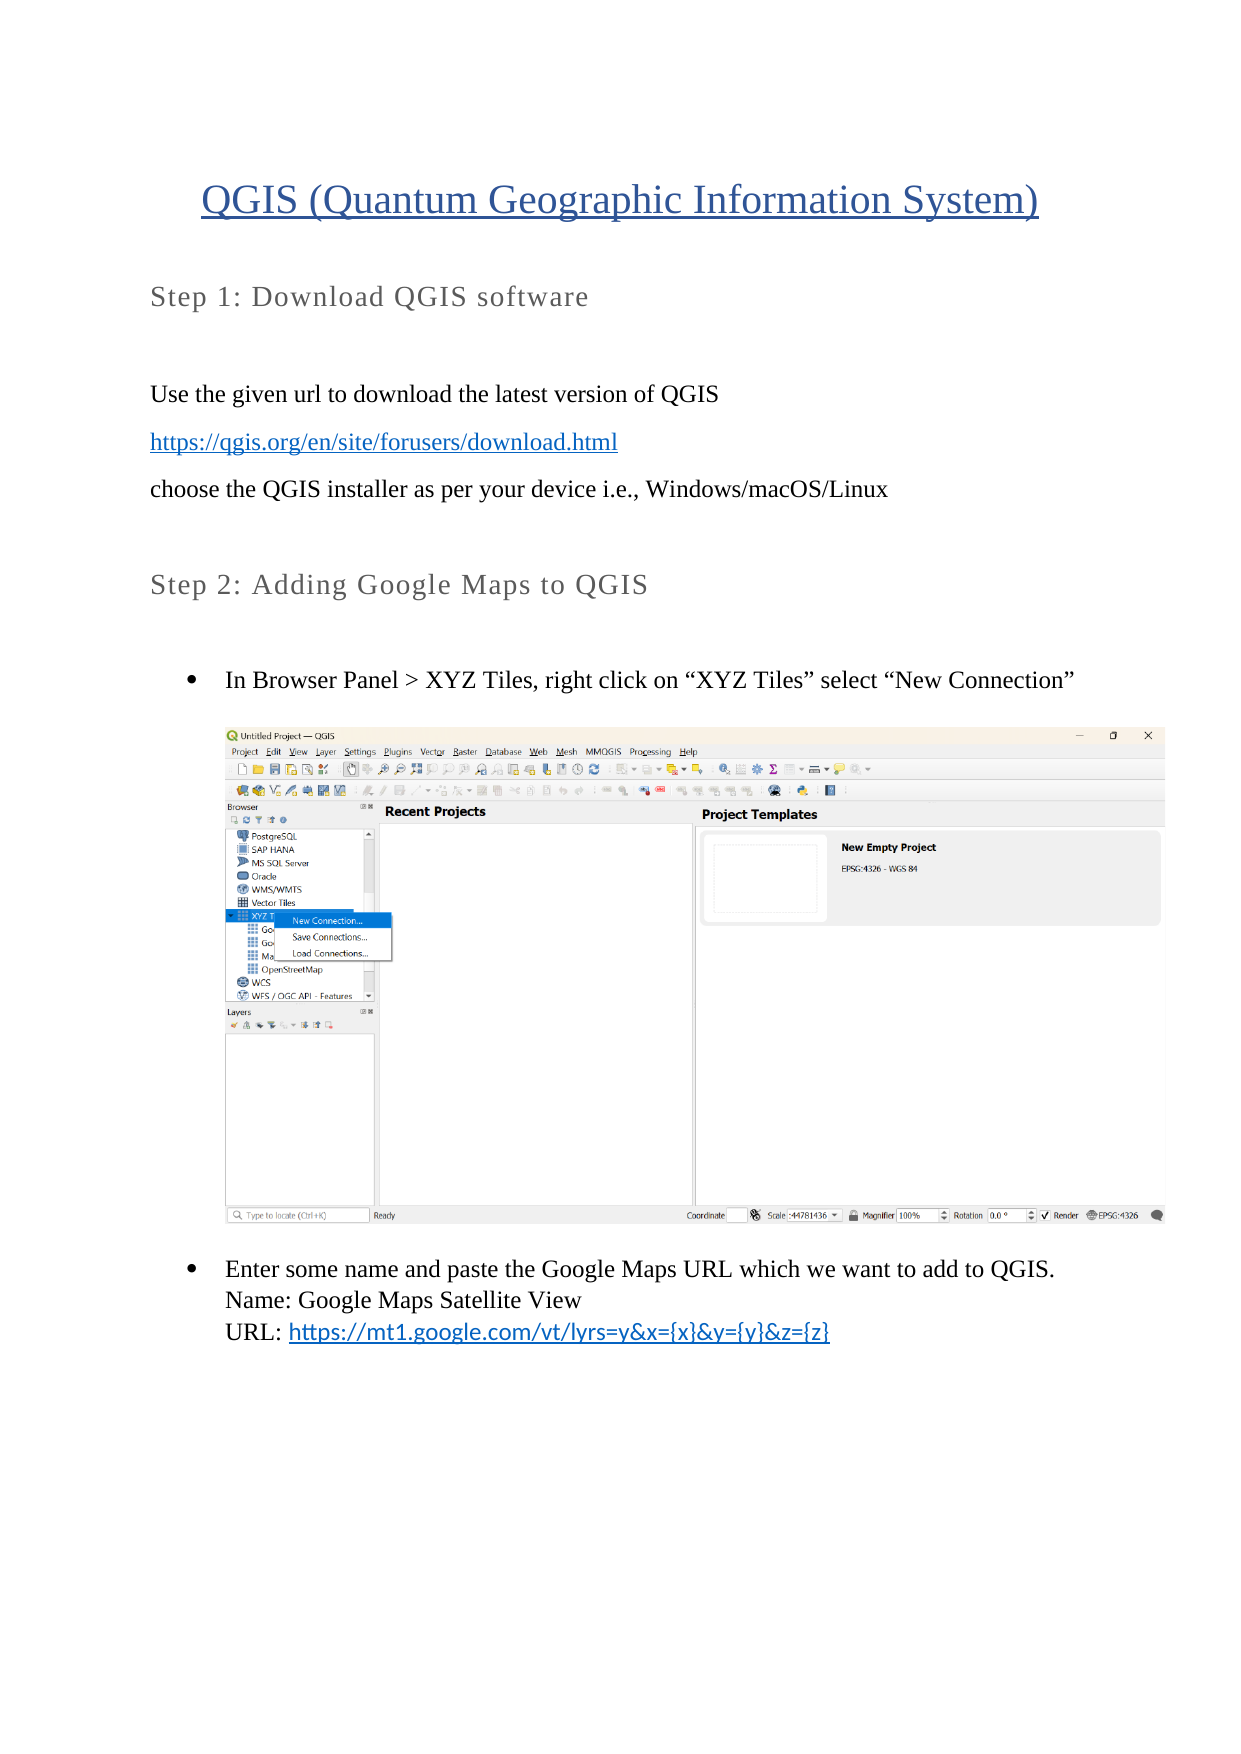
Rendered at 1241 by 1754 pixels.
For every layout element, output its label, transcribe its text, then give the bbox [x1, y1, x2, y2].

subtitle Step 2: Adding Google Maps to QGIS [150, 567, 1090, 601]
text Use the given url to download the latest version of QGIS [150, 379, 1090, 408]
picture [225, 727, 1166, 1224]
subtitle QGIS (Quantum Geographic Information System) [150, 175, 1090, 223]
list In Browser Panel > XYZ Tiles, right click on “XYZ Tiles” select “New Connection” [187, 665, 1090, 694]
list Name: Google Maps Satellite View [225, 1285, 1090, 1314]
text choose the QGIS installer as per your device i.e., Windows/macOS/Linux [150, 474, 1090, 503]
list URL: https://mt1.google.com/vt/lyrs=y&x={x}&y={y}&z={z} [225, 1316, 1090, 1346]
subtitle Step 1: Download QGIS software [150, 279, 1090, 313]
list Enter some name and paste the Google Maps URL which we want to add to QGIS. [187, 1254, 1090, 1283]
text https://qgis.org/en/site/forusers/download.html [150, 427, 1090, 456]
